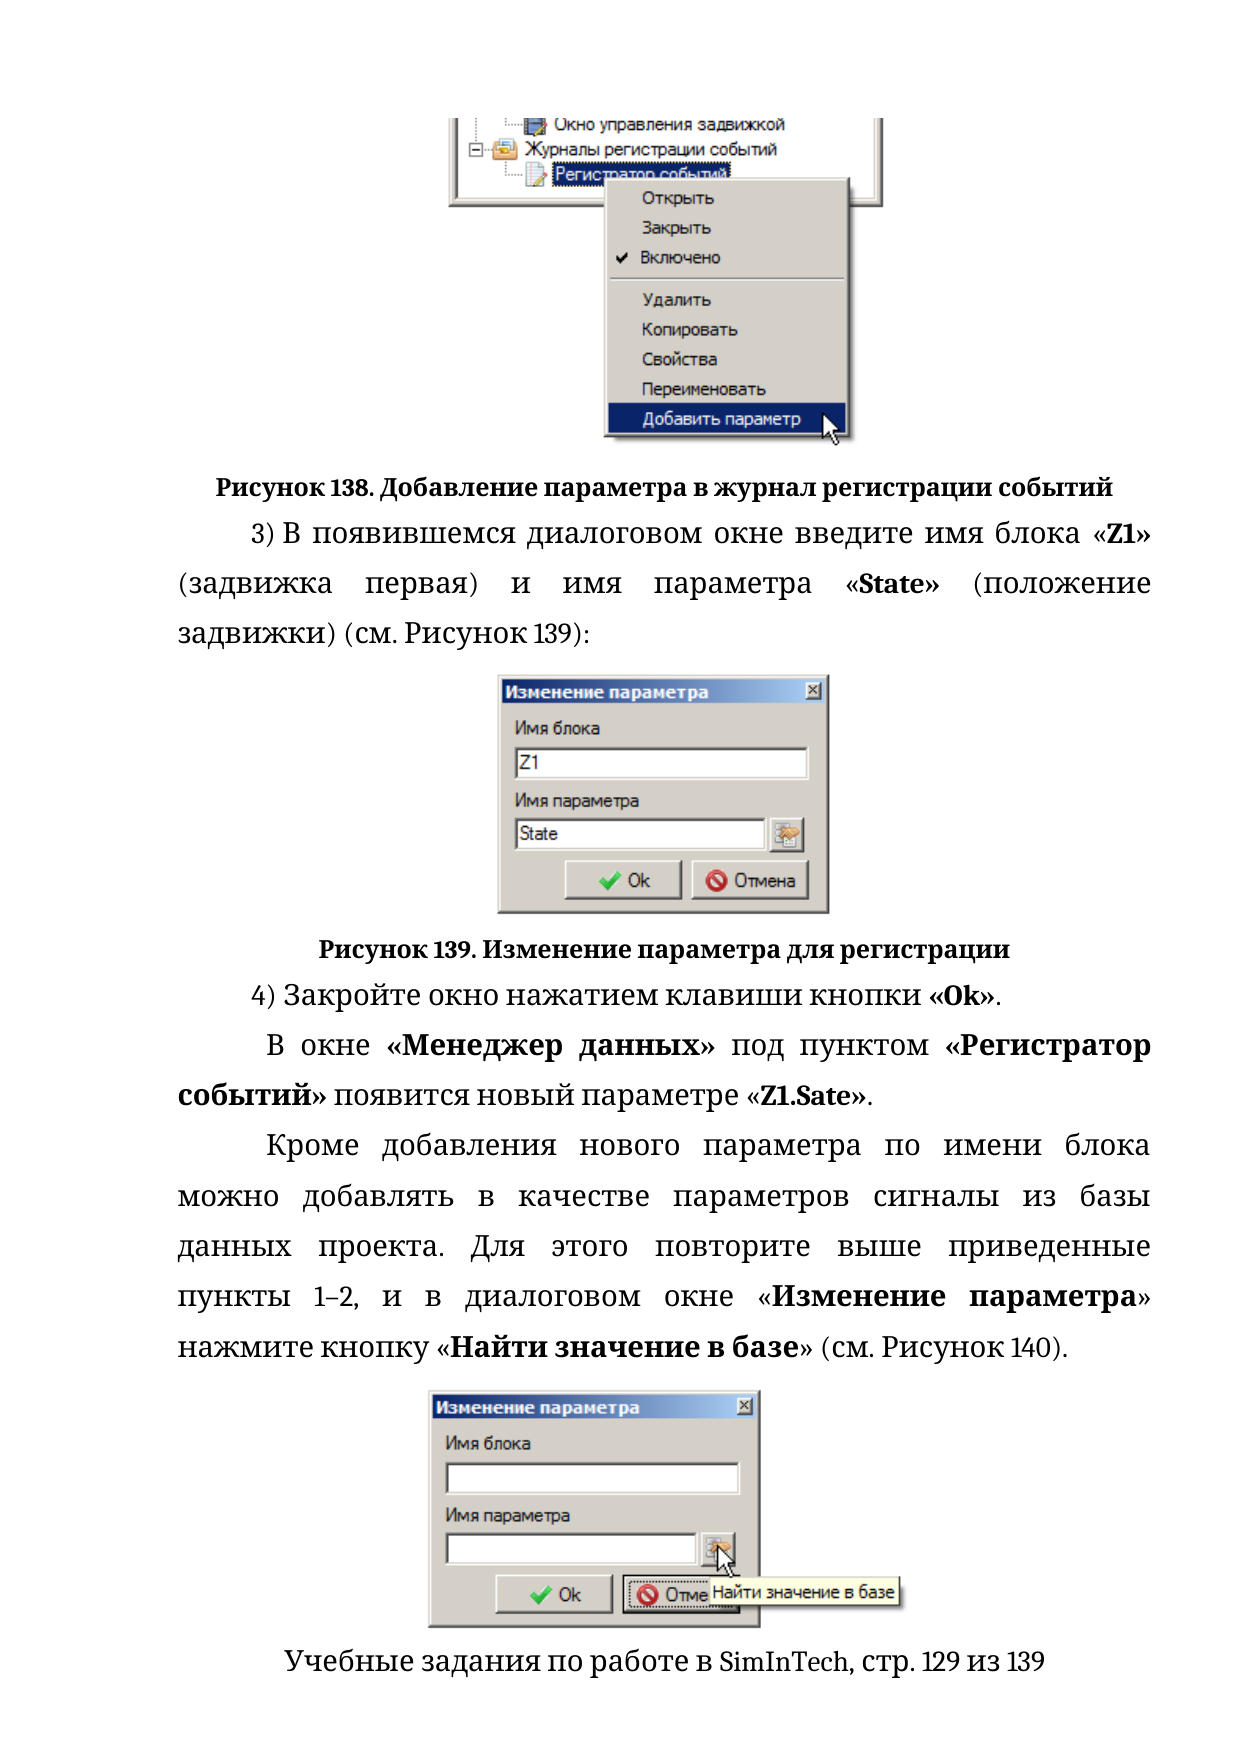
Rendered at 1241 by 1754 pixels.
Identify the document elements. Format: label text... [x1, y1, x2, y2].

list Закройте окно нажатием клавиши кнопки «Ok». [177, 979, 1152, 1012]
picture [419, 1381, 909, 1636]
text В окне «Менеджер данных» под пунктом «Регистратор событий» появится новый параметре «Z1.Sate». [177, 1029, 1152, 1113]
picture [441, 118, 888, 458]
picture [490, 668, 839, 922]
